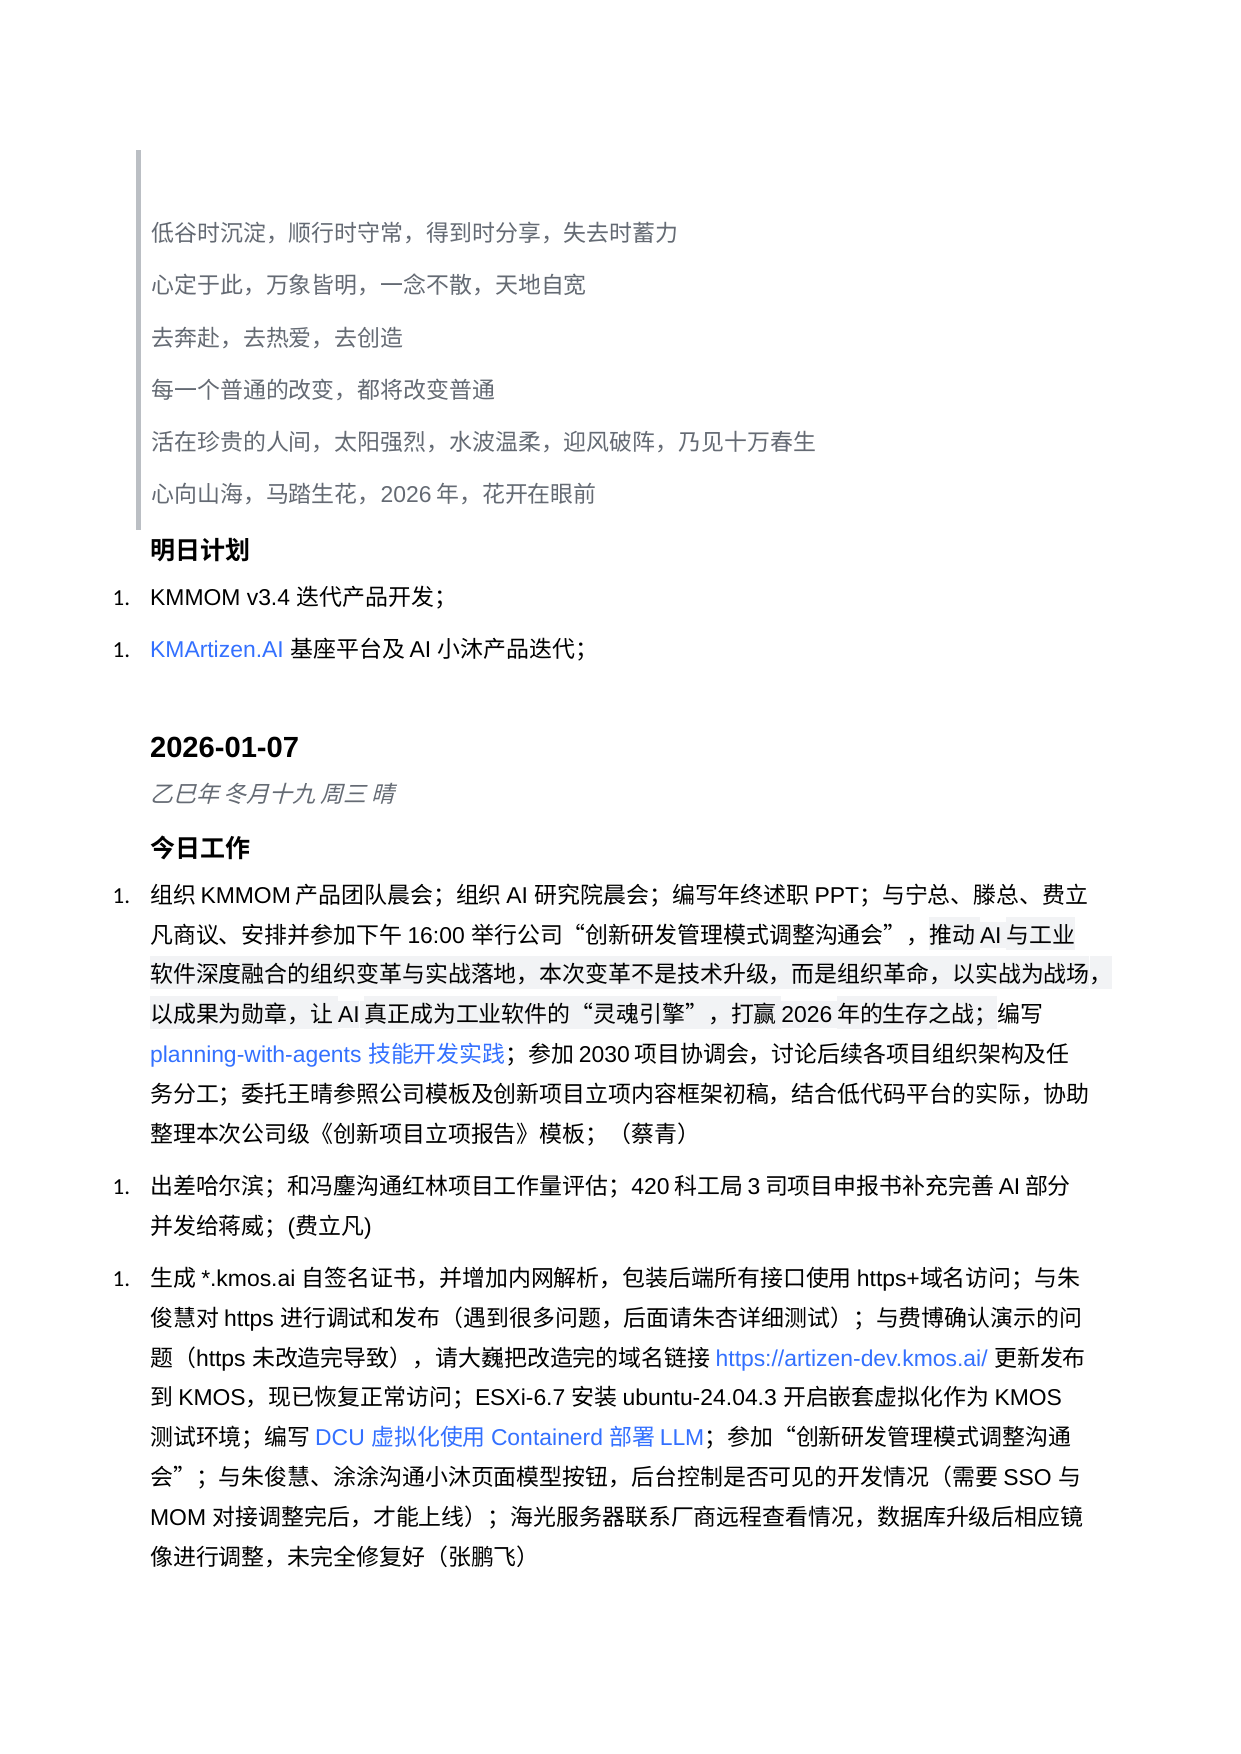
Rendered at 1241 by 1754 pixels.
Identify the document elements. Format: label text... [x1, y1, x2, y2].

text 乙巳年 冬月十九 周三 晴 [150, 776, 1090, 809]
list KMMOM v3.4 迭代产品开发； [112, 579, 1090, 612]
list 出差哈尔滨；和冯鏖沟通红林项目工作量评估；420科工局3司项目申报书补充完善AI部分并发给蒋威；(费立凡) [112, 1168, 1090, 1241]
list KMArtizen.AI 基座平台及AI 小沐产品迭代； [112, 631, 1090, 664]
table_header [141, 150, 1001, 530]
list 组织KMMOM产品团队晨会；组织AI 研究院晨会；编写年终述职 PPT；与宁总、滕总、费立凡商议、安排并参加下午 16:00 举行公司“创新研发管理模式调整沟通会”，推动AI与工业软件深度融合的组织变革与实战落地，本次变革不是技术升级，而是组织革命，以实战为战场，以成果为勋章，让AI真正成为工业软件的“灵魂引擎”，打赢2026年的生存之战；编写planning-with-agents 技能开发实践；参加2030项目协调会，讨论后续各项目组织架构及任务分工；委托王晴参照公司模板及创新项目立项内容框架初稿，结合低代码平台的实际，协助整理本次公司级《创新项目立项报告》模板；（蔡青） [112, 877, 1090, 1149]
list 生成 *.kmos.ai 自签名证书，并增加内网解析，包装后端所有接口使用 https+域名访问；与朱俊慧对 https 进行调试和发布（遇到很多问题，后面请朱杏详细测试）；与费博确认演示的问题（https 未改造完导致），请大巍把改造完的域名链接 https://artizen-dev.kmos.ai/ 更新发布到 KMOS，现已恢复正常访问；ESXi-6.7 安装 ubuntu-24.04.3 开启嵌套虚拟化作为 KMOS 测试环境；编写DCU 虚拟化使用 Containerd 部署LLM；参加“创新研发管理模式调整沟通会”；与朱俊慧、涂涂沟通小沐页面模型按钮，后台控制是否可见的开发情况（需要 SSO 与 MOM 对接调整完后，才能上线）；海光服务器联系厂商远程查看情况，数据库升级后相应镜像进行调整，未完全修复好（张鹏飞） [112, 1260, 1090, 1572]
